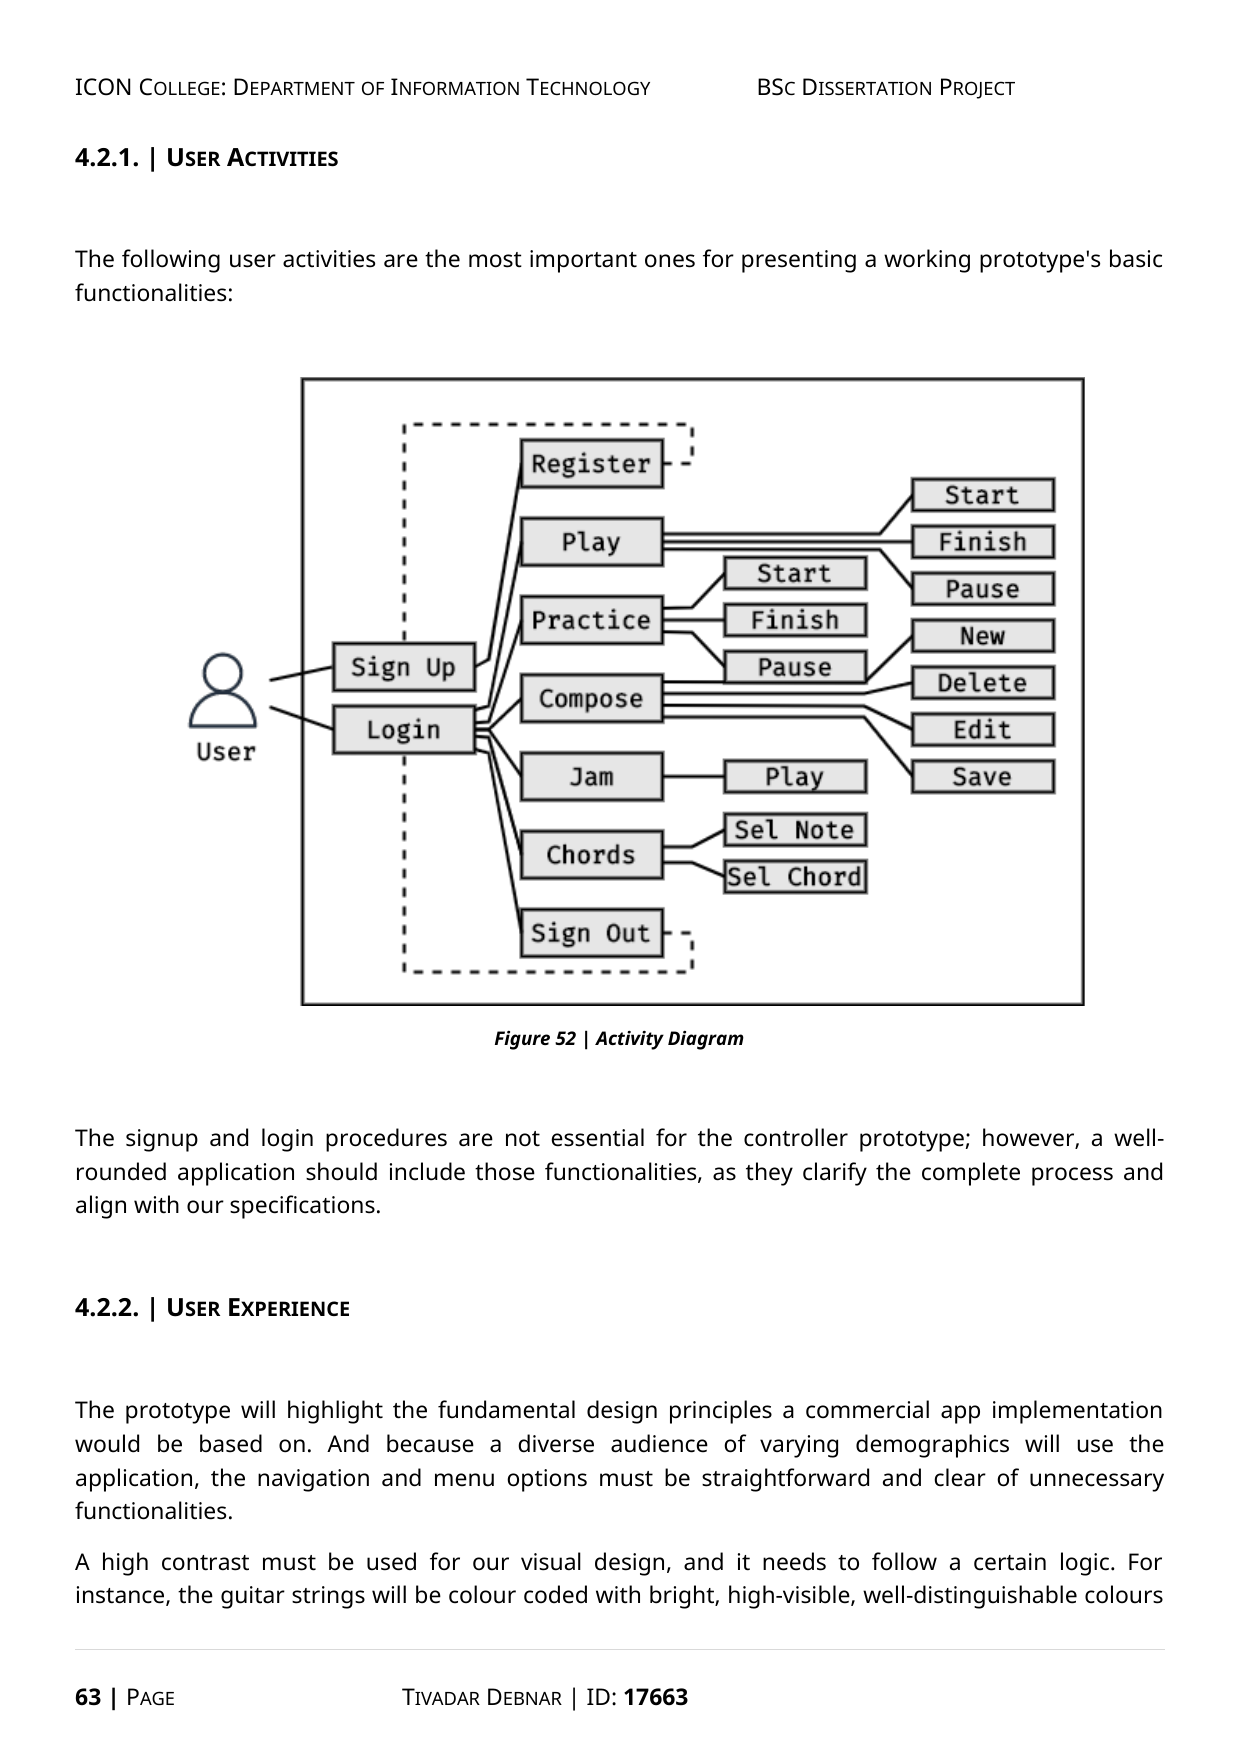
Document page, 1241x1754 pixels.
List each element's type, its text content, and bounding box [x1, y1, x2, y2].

picture [155, 377, 1085, 1006]
text Figure 52 | Activity Diagram [75, 1025, 1165, 1051]
subtitle 4.2.1. | User Activities [75, 139, 1165, 173]
subtitle 4.2.2. | User Experience [75, 1290, 1165, 1324]
text The signup and login procedures are not essential for the controller prototype; however, a well-rounded application should include those functionalities, as they clarify the complete process and align with our specifications. [75, 1122, 1165, 1221]
text The prototype will highlight the fundamental design principles a commercial app implementation would be based on. And because a diverse audience of varying demographics will use the application, the navigation and menu options must be straightforward and clear of unnecessary functionalities. [75, 1394, 1165, 1526]
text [75, 1546, 1165, 1611]
text The following user activities are the most important ones for presenting a working prototype's basic functionalities: [75, 243, 1165, 308]
